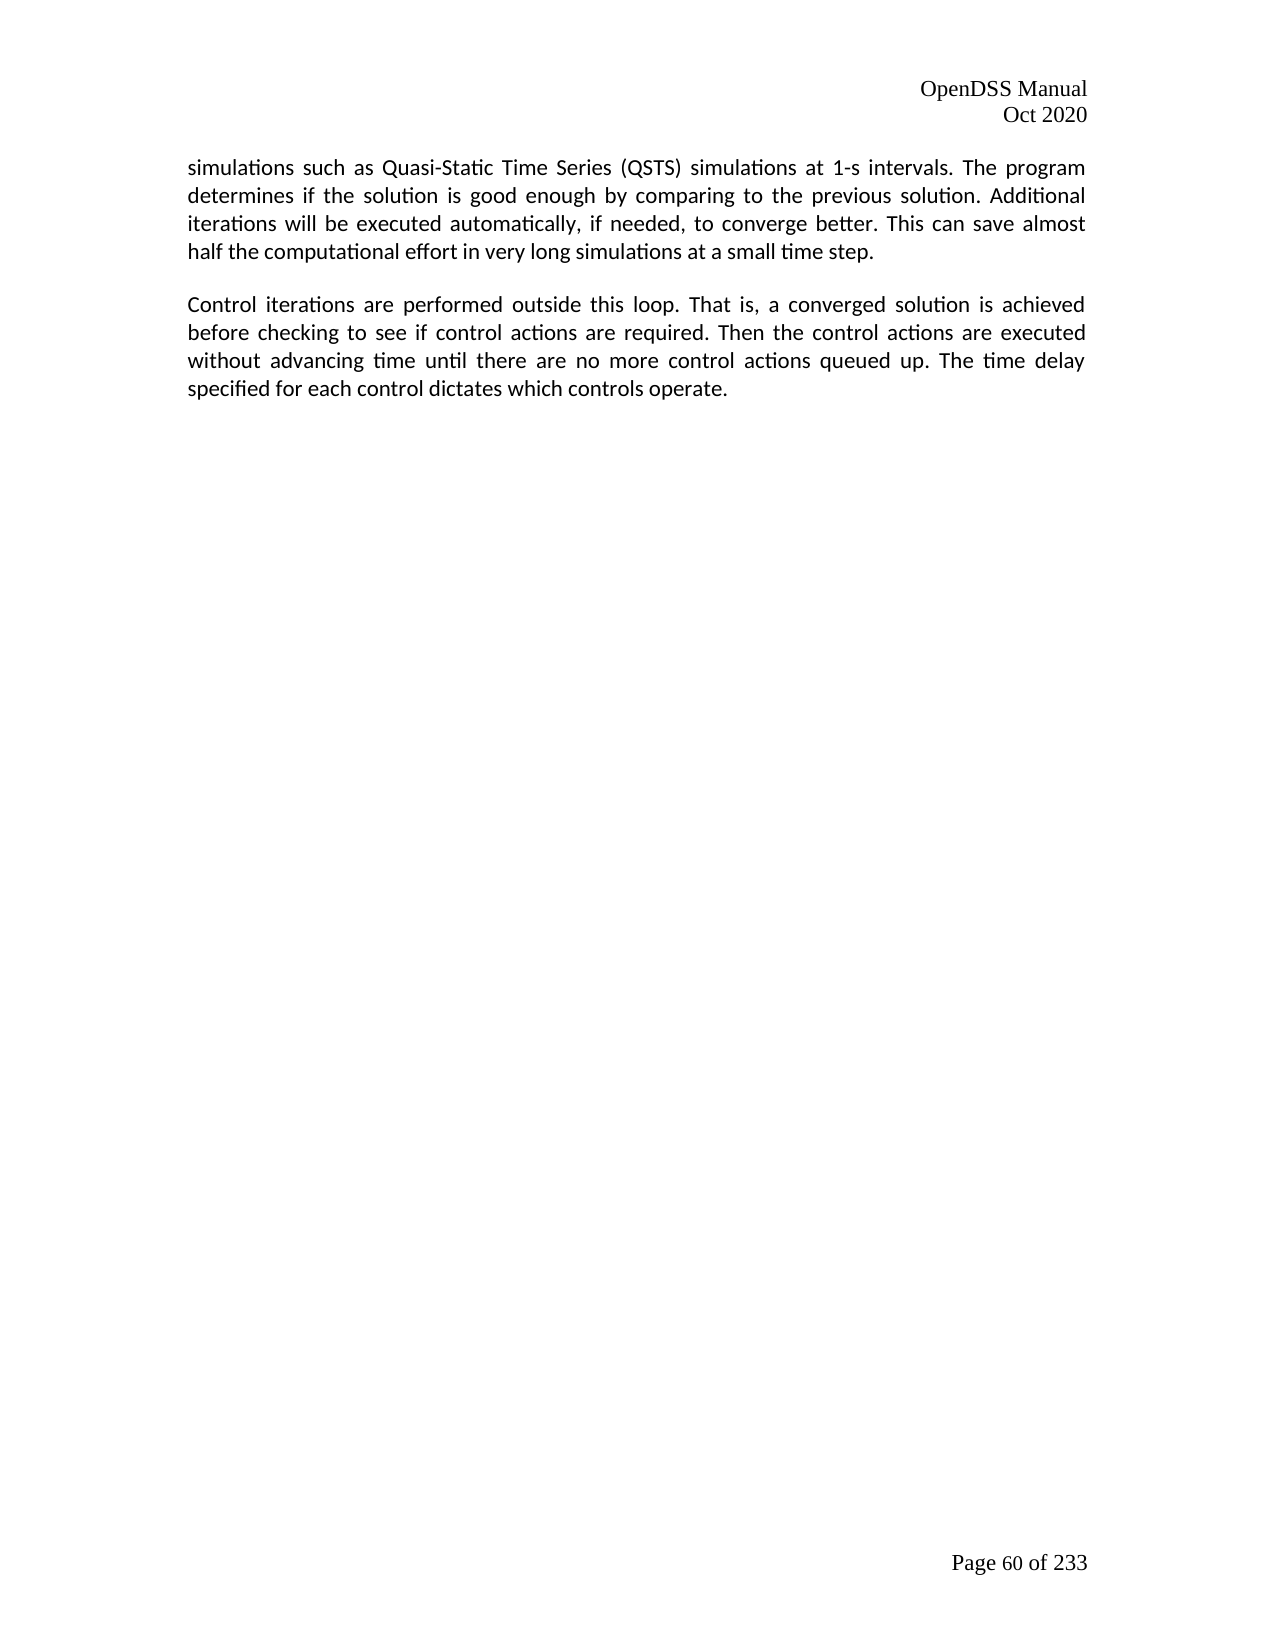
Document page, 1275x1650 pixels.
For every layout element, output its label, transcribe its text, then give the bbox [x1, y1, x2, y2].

text Control iterations are performed outside this loop. That is, a converged solution is achieved before checking to see if control actions are required. Then the control actions are executed without advancing time until there are no more control actions queued up. The time delay specified for each control dictates which controls operate. [187, 290, 1087, 402]
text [187, 153, 1087, 265]
